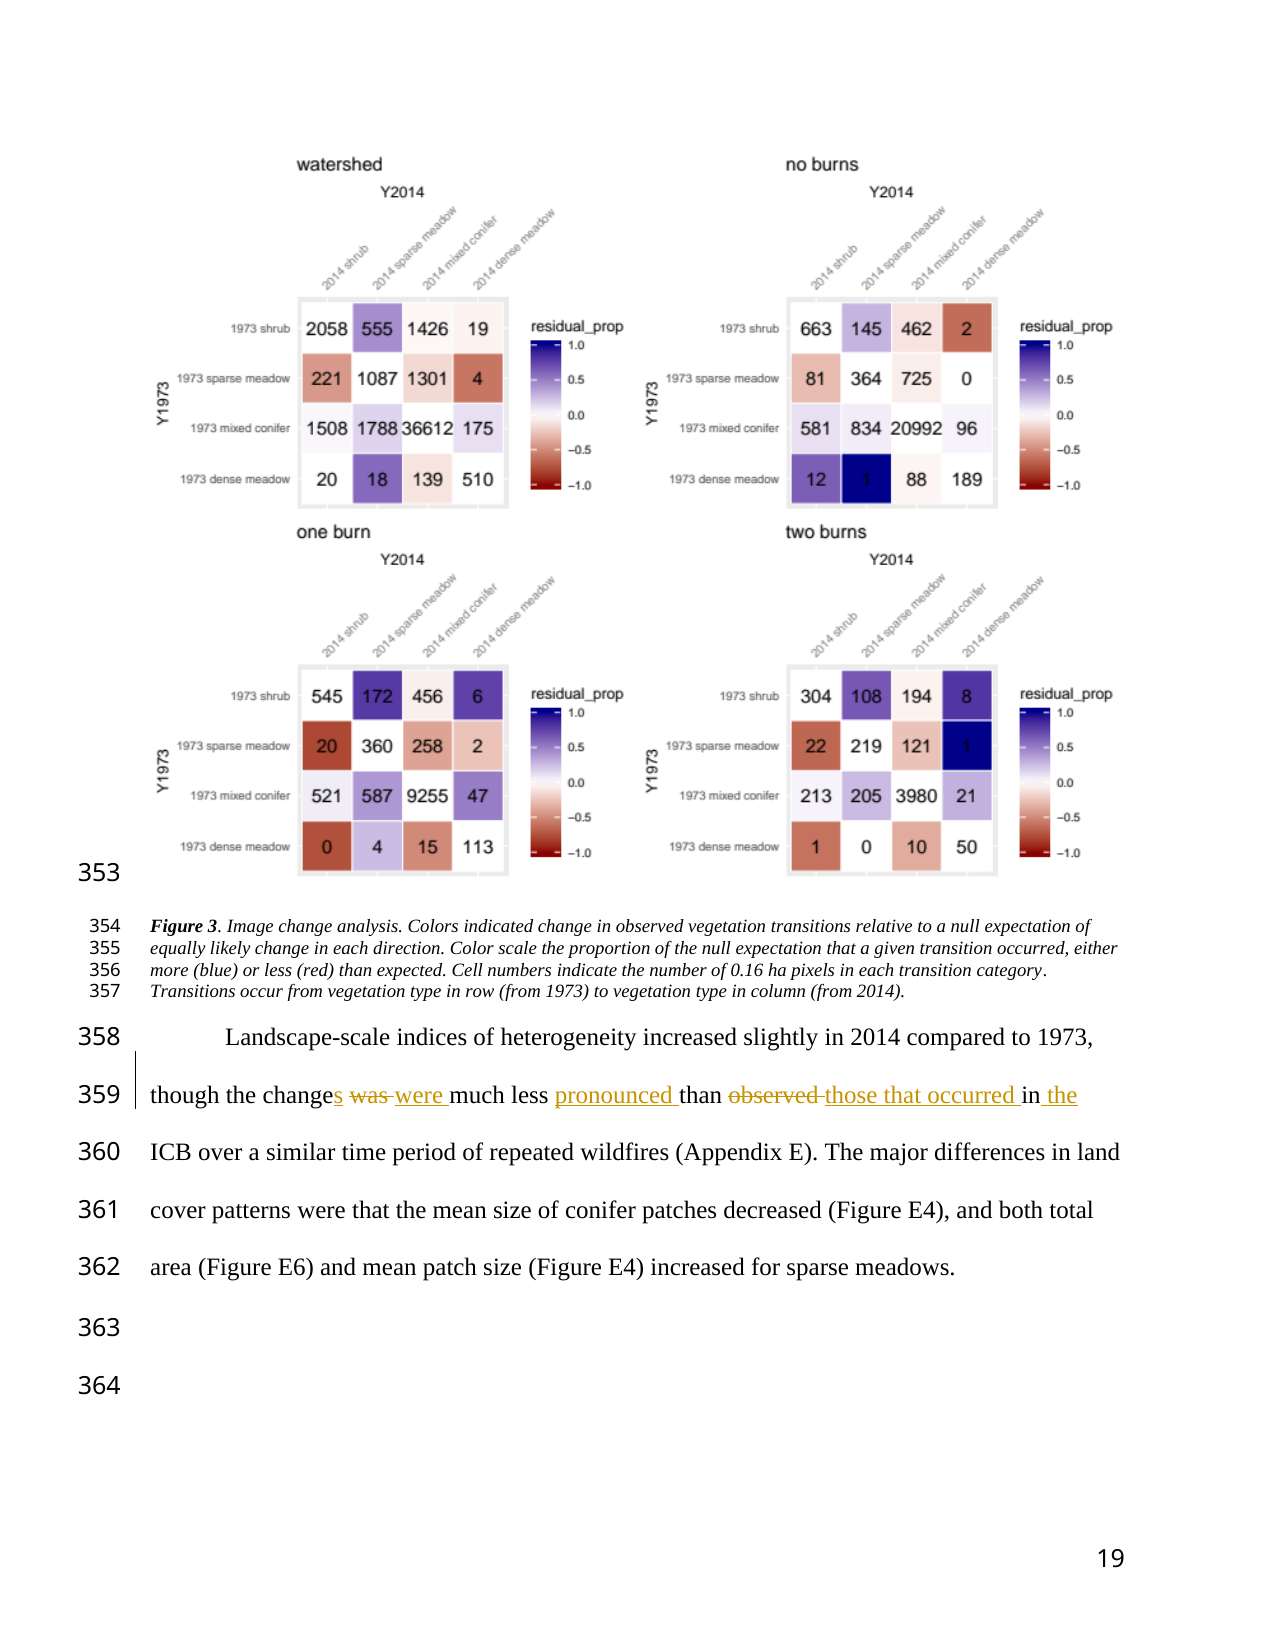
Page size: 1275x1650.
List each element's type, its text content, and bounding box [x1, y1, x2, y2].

text Figure 3. Image change analysis. Colors indicated change in observed vegetation transitions relative to a null expectation of equally likely change in each direction. Color scale the proportion of the null expectation that a given transition occurred, either more (blue) or less (red) than expected. Cell numbers indicate the number of 0.16 ha pixels in each transition category. Transitions occur from vegetation type in row (from 1973) to vegetation type in column (from 2014). [150, 915, 1125, 1002]
text Landscape-scale indices of heterogeneity increased slightly in 2014 compared to 1973, though the change much less than in ICB over a similar time period of repeated wildfires (Appendix E). The major differences in land cover patterns were that the mean size of conifer patches decreased (Figure E4), and both total area (Figure E6) and mean patch size (Figure E4) increased for sparse meadows. [150, 1022, 1125, 1281]
